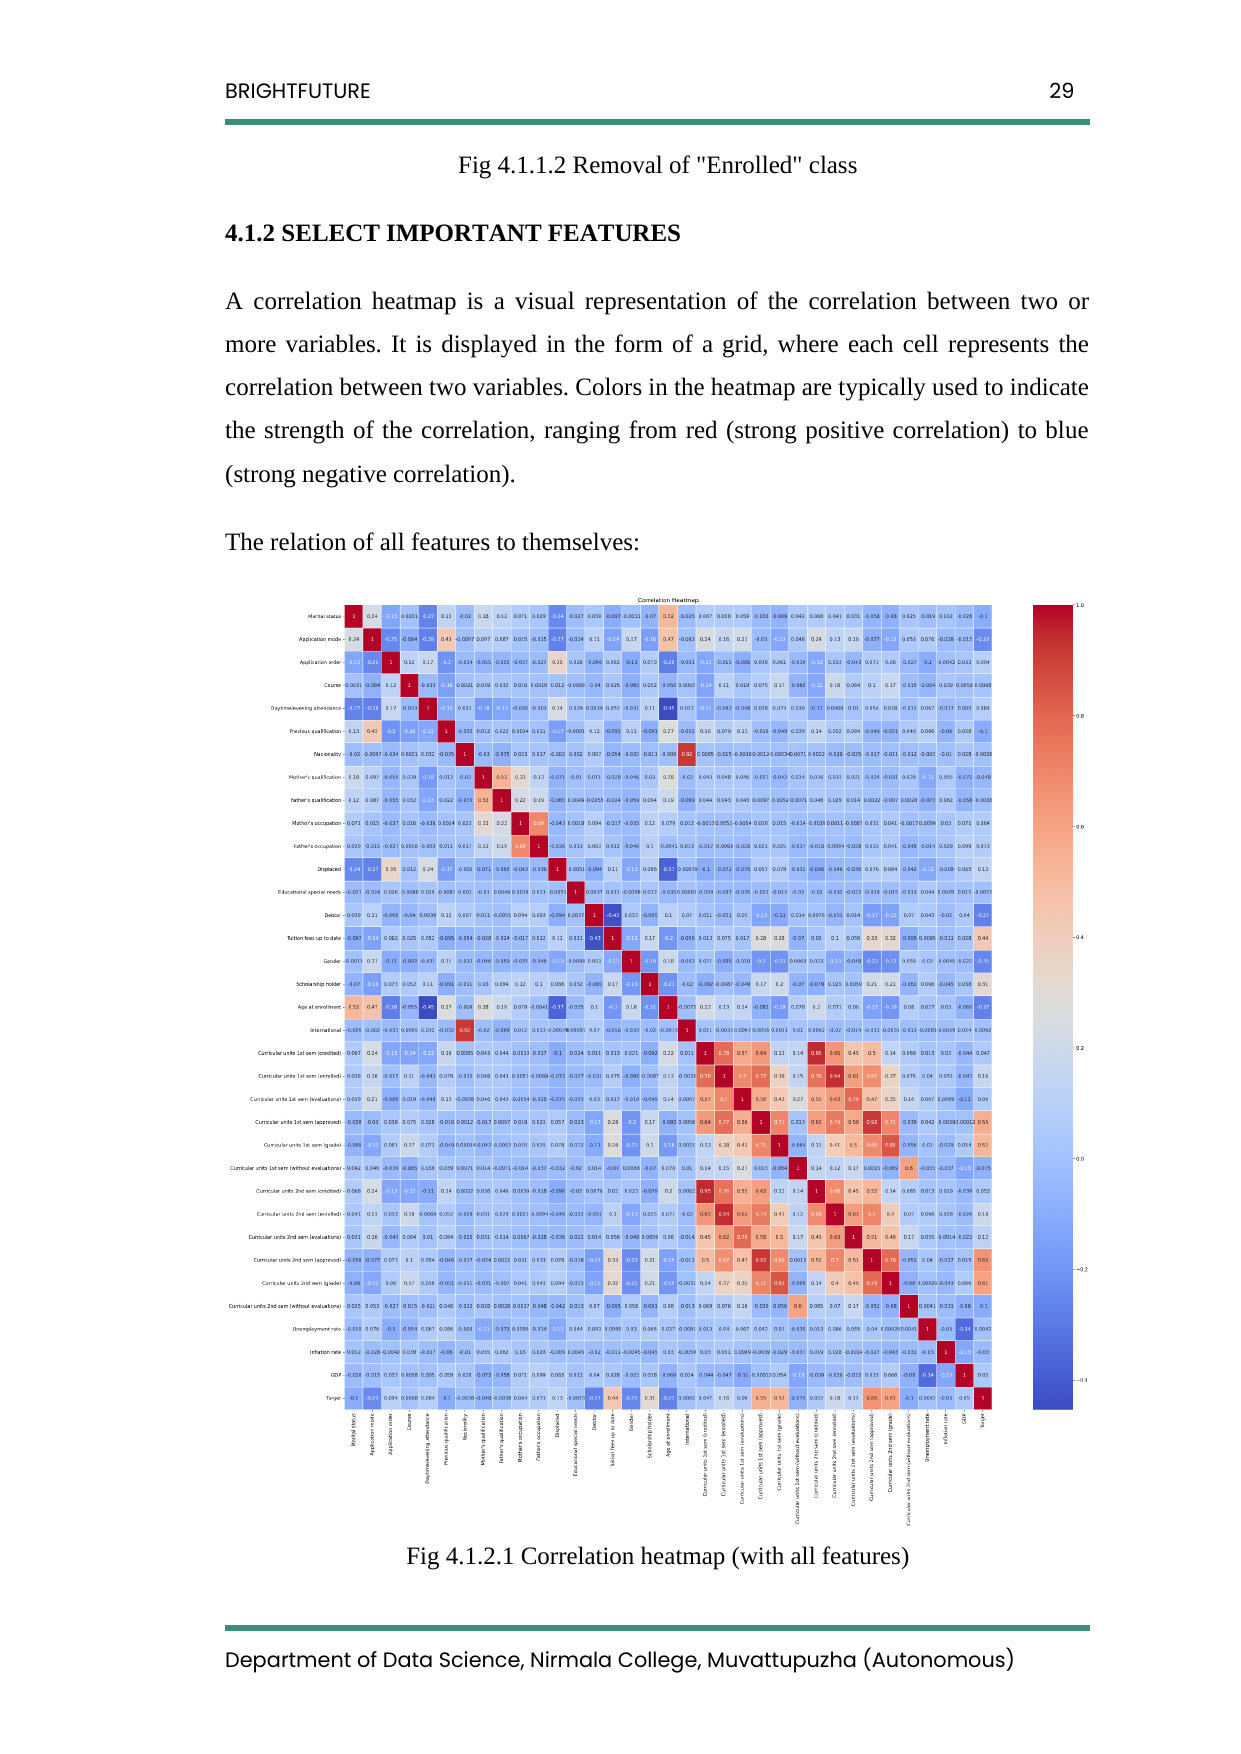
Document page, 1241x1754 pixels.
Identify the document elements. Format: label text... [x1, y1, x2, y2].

text The relation of all features to themselves: [225, 527, 1090, 556]
text 4.1.2 SELECT IMPORTANT FEATURES [225, 218, 1090, 247]
text A correlation heatmap is a visual representation of the correlation between two or more variables. It is displayed in the form of a grid, where each cell represents the correlation between two variables. Colors in the heatmap are typically used to indicate the strength of the correlation, ranging from red (strong positive correlation) to blue (strong negative correlation). [225, 286, 1090, 487]
text Fig 4.1.2.1 Correlation heatmap (with all features) [225, 1541, 1090, 1570]
picture [225, 595, 1091, 1529]
text Fig 4.1.1.2 Removal of "Enrolled" class [225, 150, 1090, 179]
